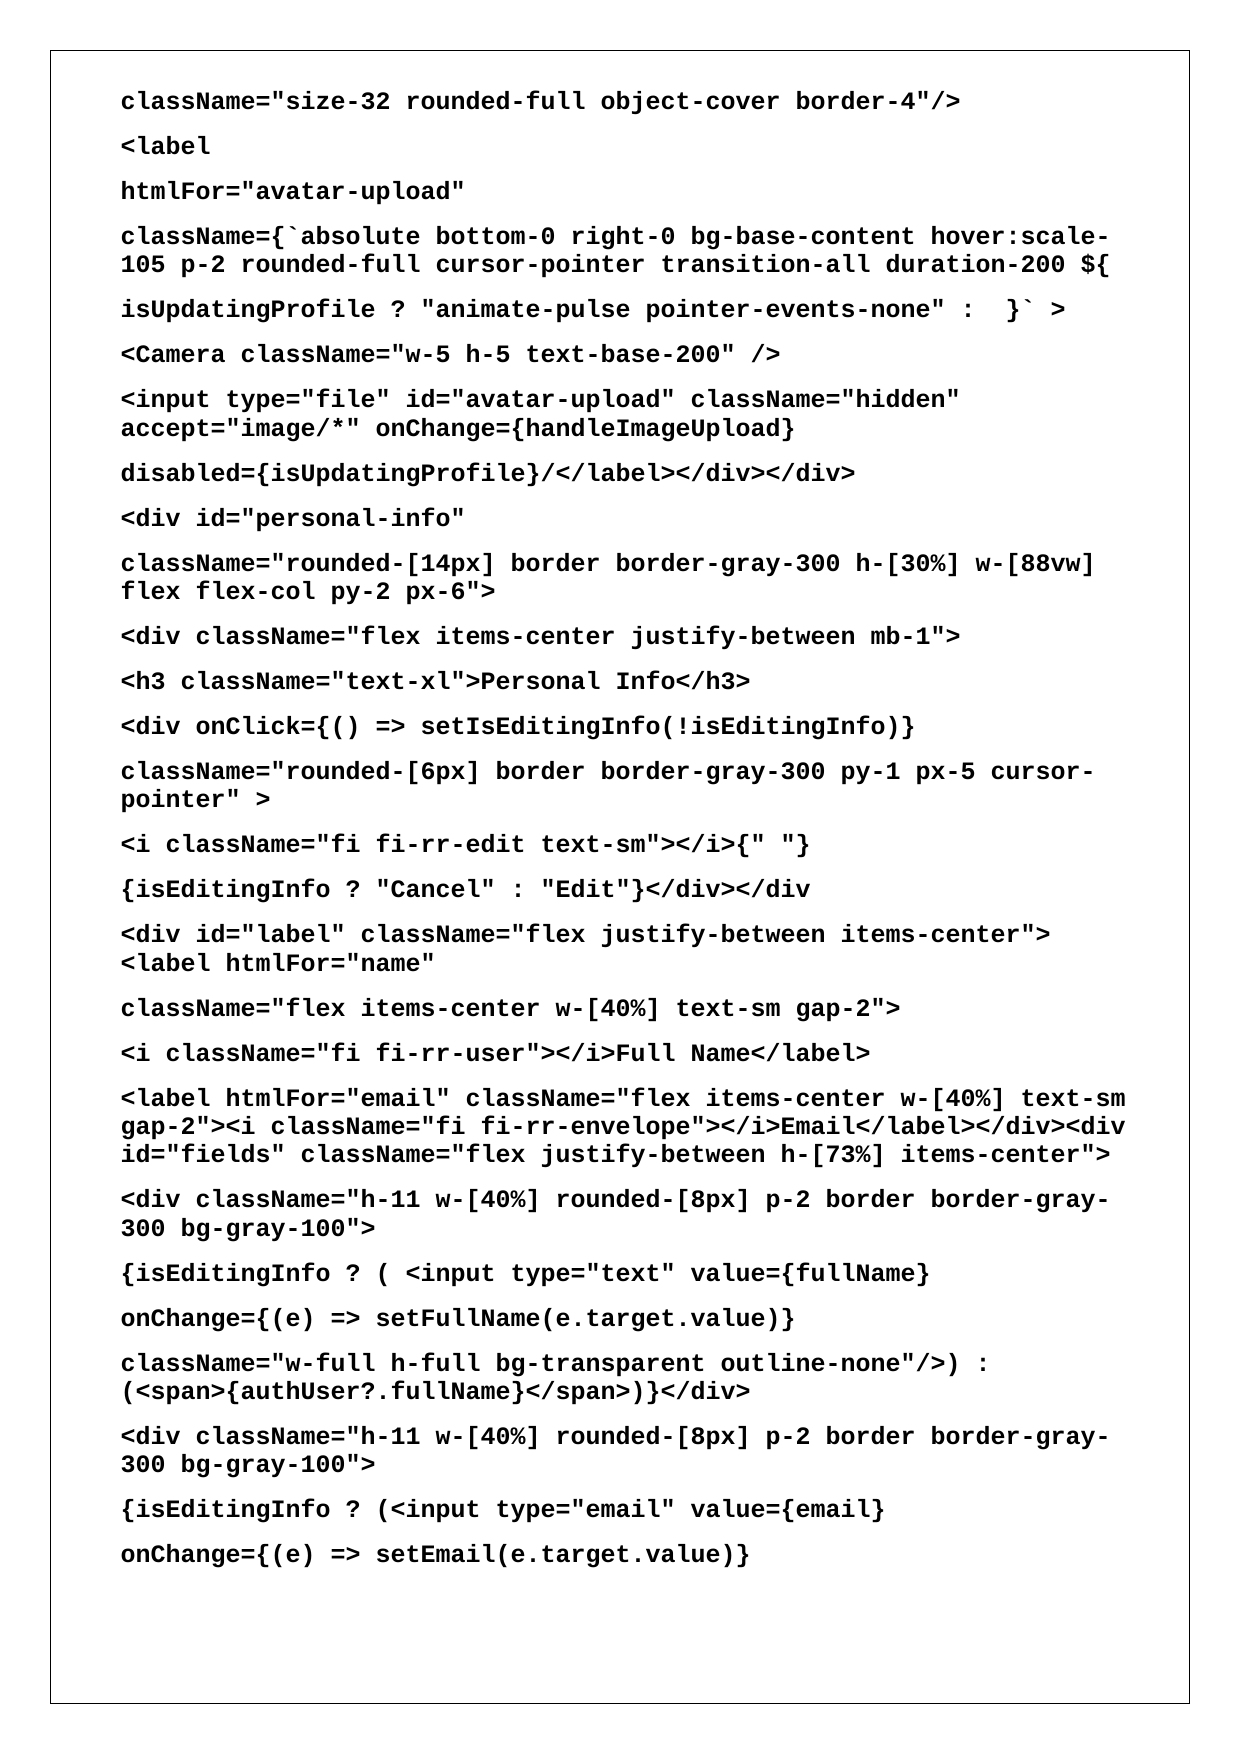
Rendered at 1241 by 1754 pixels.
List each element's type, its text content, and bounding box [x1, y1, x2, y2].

text <div id="personal-info" [120, 505, 1154, 534]
text className="rounded-[6px] border border-gray-300 py-1 px-5 cursor-pointer" > [120, 759, 1154, 815]
text <input type="file" id="avatar-upload" className="hidden" accept="image/*" onChange={handleImageUpload} [120, 387, 1154, 444]
text className="w-full h-full bg-transparent outline-none"/>) : (<span>{authUser?.fullName}</span>)}</div> [120, 1350, 1154, 1407]
text <i className="fi fi-rr-user"></i>Full Name</label> [120, 1040, 1154, 1069]
text <label htmlFor="email" className="flex items-center w-[40%] text-sm gap-2"><i className="fi fi-rr-envelope"></i>Email</label></div><div id="fields" className="flex justify-between h-[73%] items-center"> [120, 1085, 1154, 1170]
text <div className="flex items-center justify-between mb-1"> [120, 624, 1154, 652]
text onChange={(e) => setEmail(e.target.value)} [120, 1542, 1154, 1570]
text onChange={(e) => setFullName(e.target.value)} [120, 1305, 1154, 1334]
text className="rounded-[14px] border border-gray-300 h-[30%] w-[88vw] flex flex-col py-2 px-6"> [120, 550, 1154, 607]
text <div id="label" className="flex justify-between items-center"> <label htmlFor="name" [120, 922, 1154, 979]
text <label [120, 134, 1154, 162]
text disabled={isUpdatingProfile}/</label></div></div> [120, 460, 1154, 489]
text <div className="h-11 w-[40%] rounded-[8px] p-2 border border-gray-300 bg-gray-100"> [120, 1187, 1154, 1244]
text <div onClick={() => setIsEditingInfo(!isEditingInfo)} [120, 714, 1154, 742]
text {isEditingInfo ? ( <input type="text" value={fullName} [120, 1260, 1154, 1289]
text isUpdatingProfile ? "animate-pulse pointer-events-none" : }` > [120, 297, 1154, 325]
text htmlFor="avatar-upload" [120, 179, 1154, 207]
text <h3 className="text-xl">Personal Info</h3> [120, 669, 1154, 697]
text <Camera className="w-5 h-5 text-base-200" /> [120, 342, 1154, 370]
text {isEditingInfo ? (<input type="email" value={email} [120, 1497, 1154, 1525]
text <div className="h-11 w-[40%] rounded-[8px] p-2 border border-gray-300 bg-gray-100"> [120, 1424, 1154, 1480]
text className="flex items-center w-[40%] text-sm gap-2"> [120, 995, 1154, 1024]
text {isEditingInfo ? "Cancel" : "Edit"}</div></div [120, 877, 1154, 905]
text <i className="fi fi-rr-edit text-sm"></i>{" "} [120, 832, 1154, 860]
text className="size-32 rounded-full object-cover border-4"/> [120, 89, 1154, 117]
text className={`absolute bottom-0 right-0 bg-base-content hover:scale-105 p-2 rounded-full cursor-pointer transition-all duration-200 ${ [120, 224, 1154, 280]
